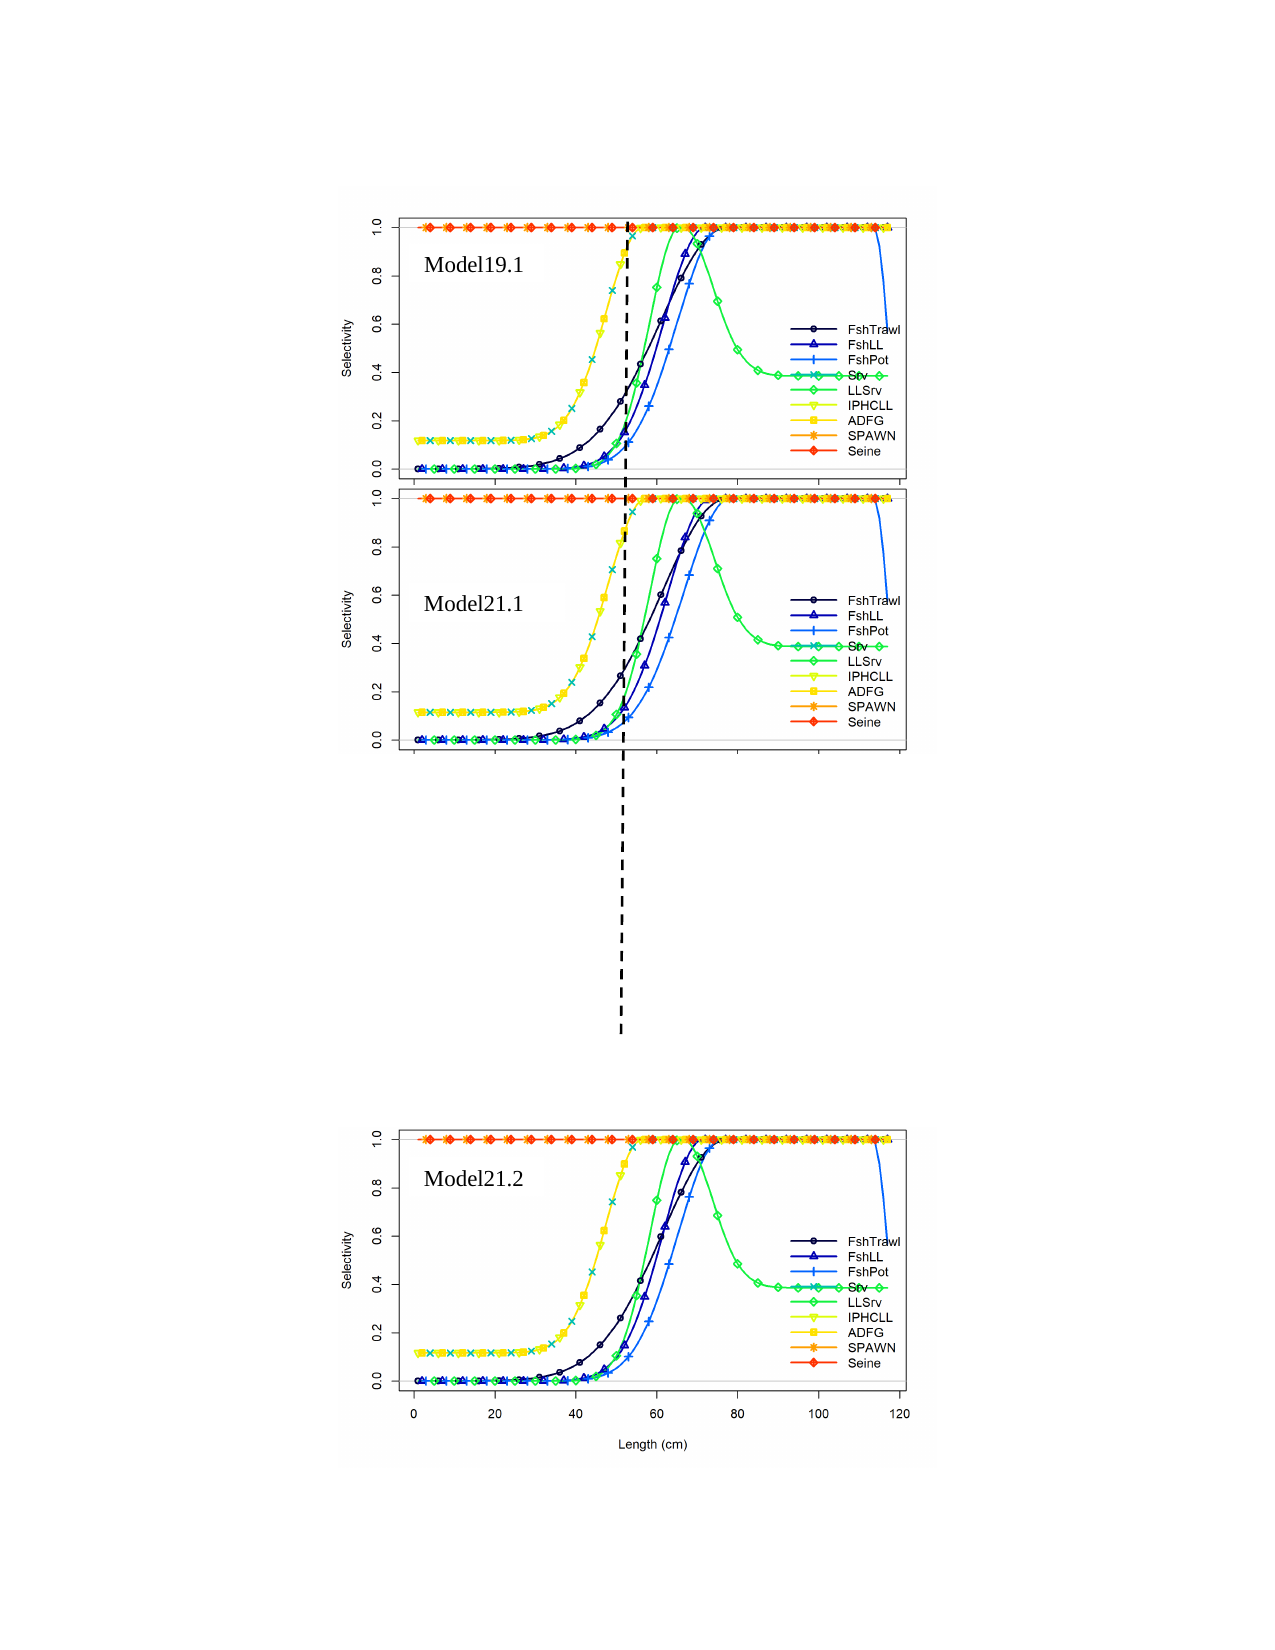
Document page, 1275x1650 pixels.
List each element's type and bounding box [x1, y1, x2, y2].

picture [337, 1127, 938, 1468]
picture [337, 186, 938, 754]
